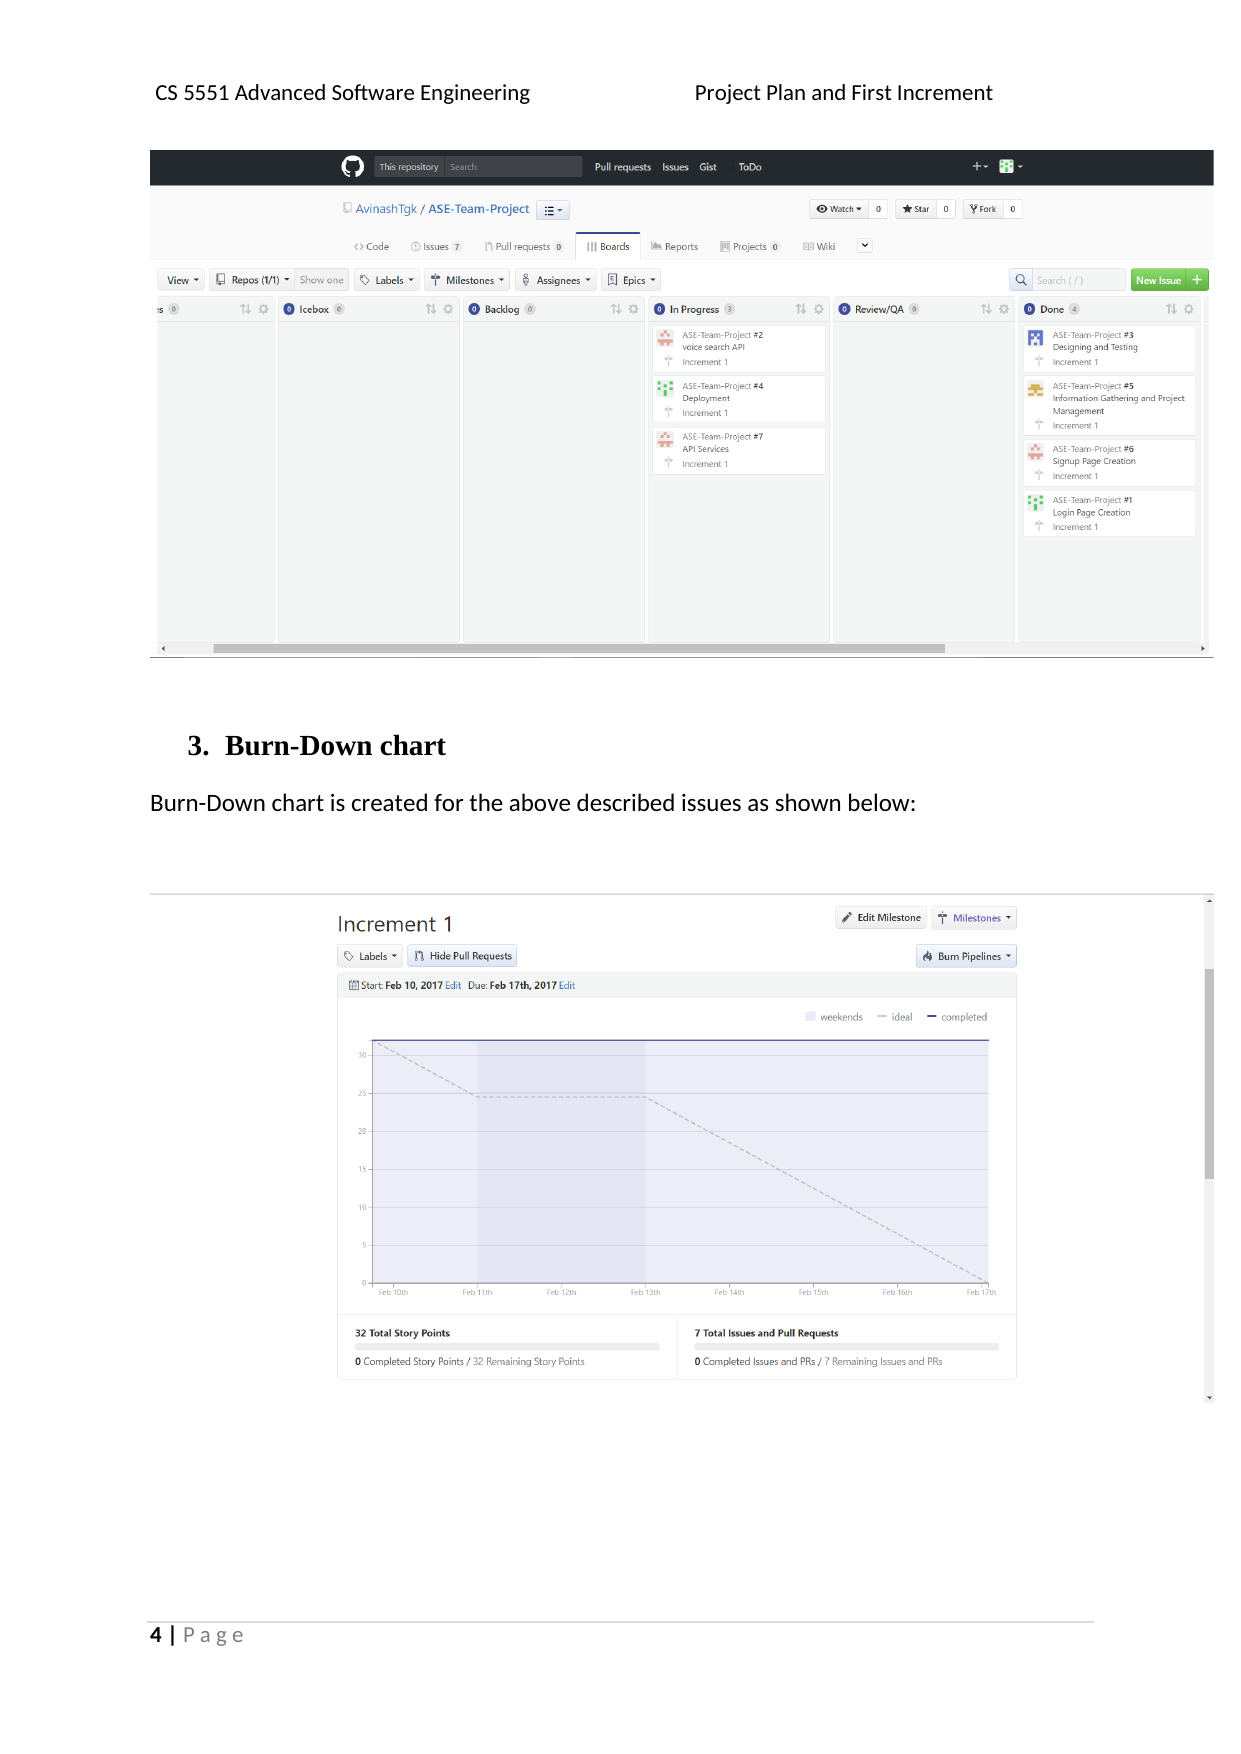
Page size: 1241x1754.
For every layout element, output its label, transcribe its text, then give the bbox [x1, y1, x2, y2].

picture [150, 893, 1214, 1403]
text Burn-Down chart is created for the above described issues as shown below: [150, 787, 1093, 818]
list Burn-Down chart [187, 728, 1214, 762]
picture [150, 150, 1214, 658]
